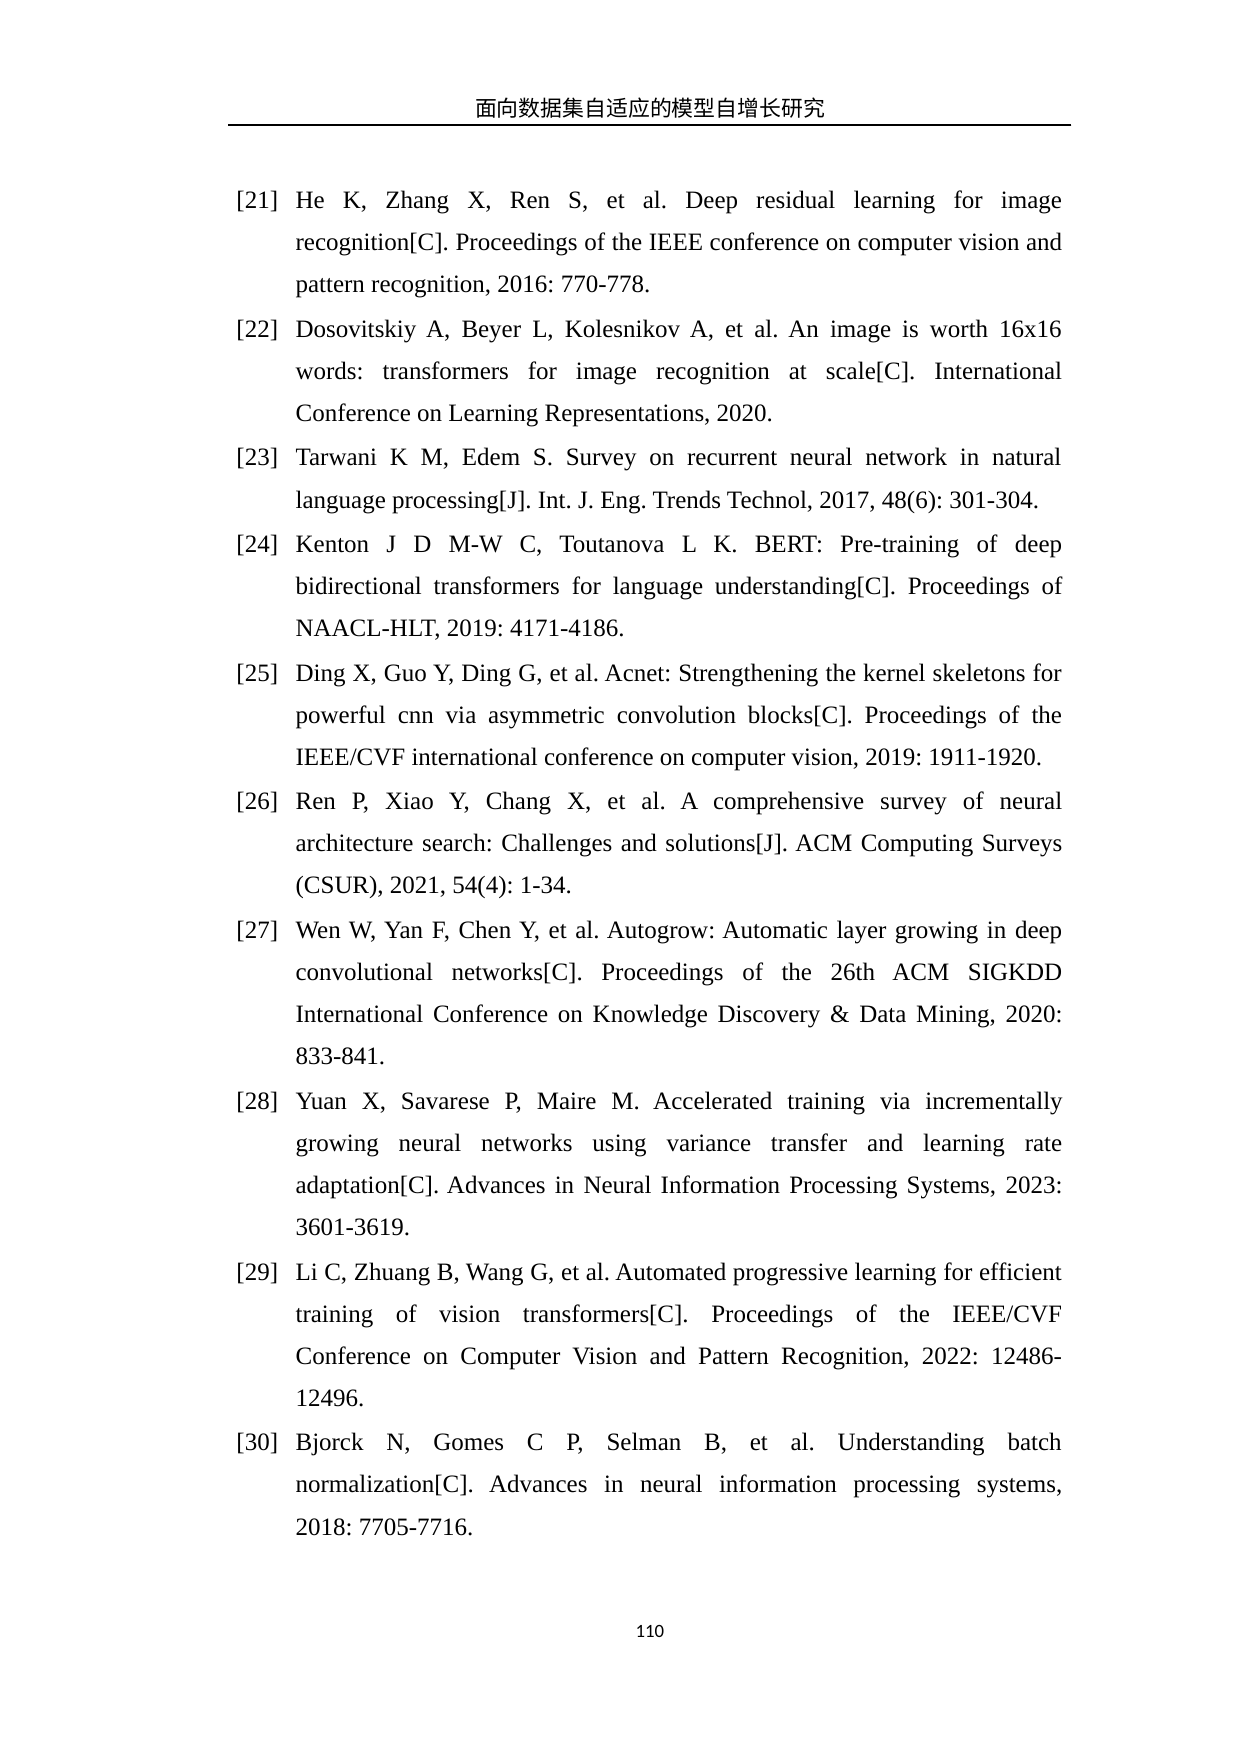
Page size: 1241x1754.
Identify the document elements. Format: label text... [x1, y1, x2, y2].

list Dosovitskiy A, Beyer L, Kolesnikov A, et al. An image is worth 16x16 words: transformers for image recognition at scale[C]. International Conference on Learning Representations, 2020. [236, 312, 1063, 429]
list Ren P, Xiao Y, Chang X, et al. A comprehensive survey of neural architecture search: Challenges and solutions[J]. ACM Computing Surveys (CSUR), 2021, 54(4): 1-34. [236, 784, 1063, 901]
list Kenton J D M-W C, Toutanova L K. BERT: Pre-training of deep bidirectional transformers for language understanding[C]. Proceedings of NAACL-HLT, 2019: 4171-4186. [236, 527, 1063, 644]
list Bjorck N, Gomes C P, Selman B, et al. Understanding batch normalization[C]. Advances in neural information processing systems, 2018: 7705-7716. [236, 1426, 1063, 1542]
list Wen W, Yan F, Chen Y, et al. Autogrow: Automatic layer growing in deep convolutional networks[C]. Proceedings of the 26th ACM SIGKDD International Conference on Knowledge Discovery & Data Mining, 2020: 833-841. [236, 913, 1063, 1072]
list Tarwani K M, Edem S. Survey on recurrent neural network in natural language processing[J]. Int. J. Eng. Trends Technol, 2017, 48(6): 301-304. [236, 441, 1063, 515]
list Li C, Zhuang B, Wang G, et al. Automated progressive learning for efficient training of vision transformers[C]. Proceedings of the IEEE/CVF Conference on Computer Vision and Pattern Recognition, 2022: 12486-12496. [236, 1255, 1063, 1414]
list Ding X, Guo Y, Ding G, et al. Acnet: Strengthening the kernel skeletons for powerful cnn via asymmetric convolution blocks[C]. Proceedings of the IEEE/CVF international conference on computer vision, 2019: 1911-1920. [236, 656, 1063, 773]
list He K, Zhang X, Ren S, et al. Deep residual learning for image recognition[C]. Proceedings of the IEEE conference on computer vision and pattern recognition, 2016: 770-778. [236, 183, 1063, 300]
list Yuan X, Savarese P, Maire M. Accelerated training via incrementally growing neural networks using variance transfer and learning rate adaptation[C]. Advances in Neural Information Processing Systems, 2023: 3601-3619. [236, 1084, 1063, 1243]
